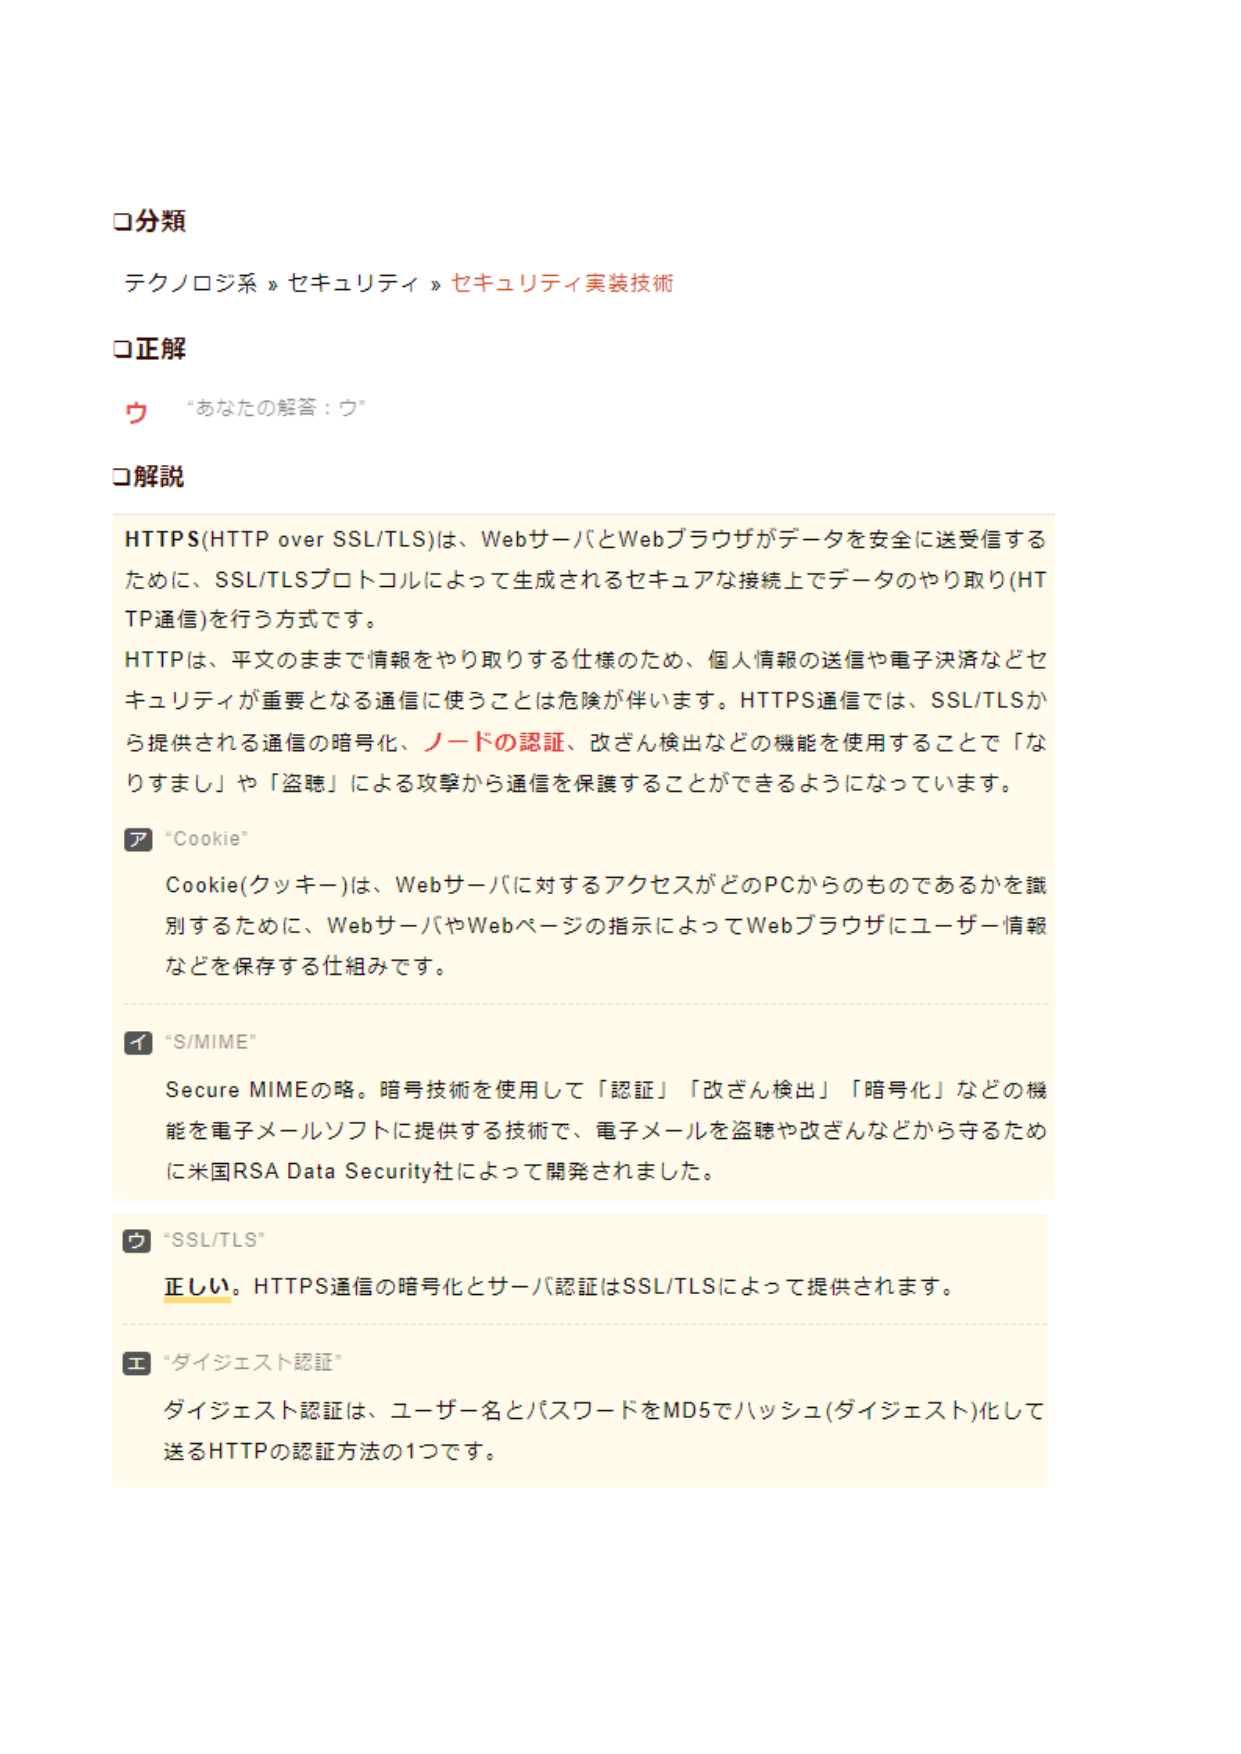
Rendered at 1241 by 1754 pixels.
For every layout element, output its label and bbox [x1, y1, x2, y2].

picture [112, 464, 1055, 1199]
picture [112, 1214, 1049, 1487]
picture [112, 202, 902, 440]
